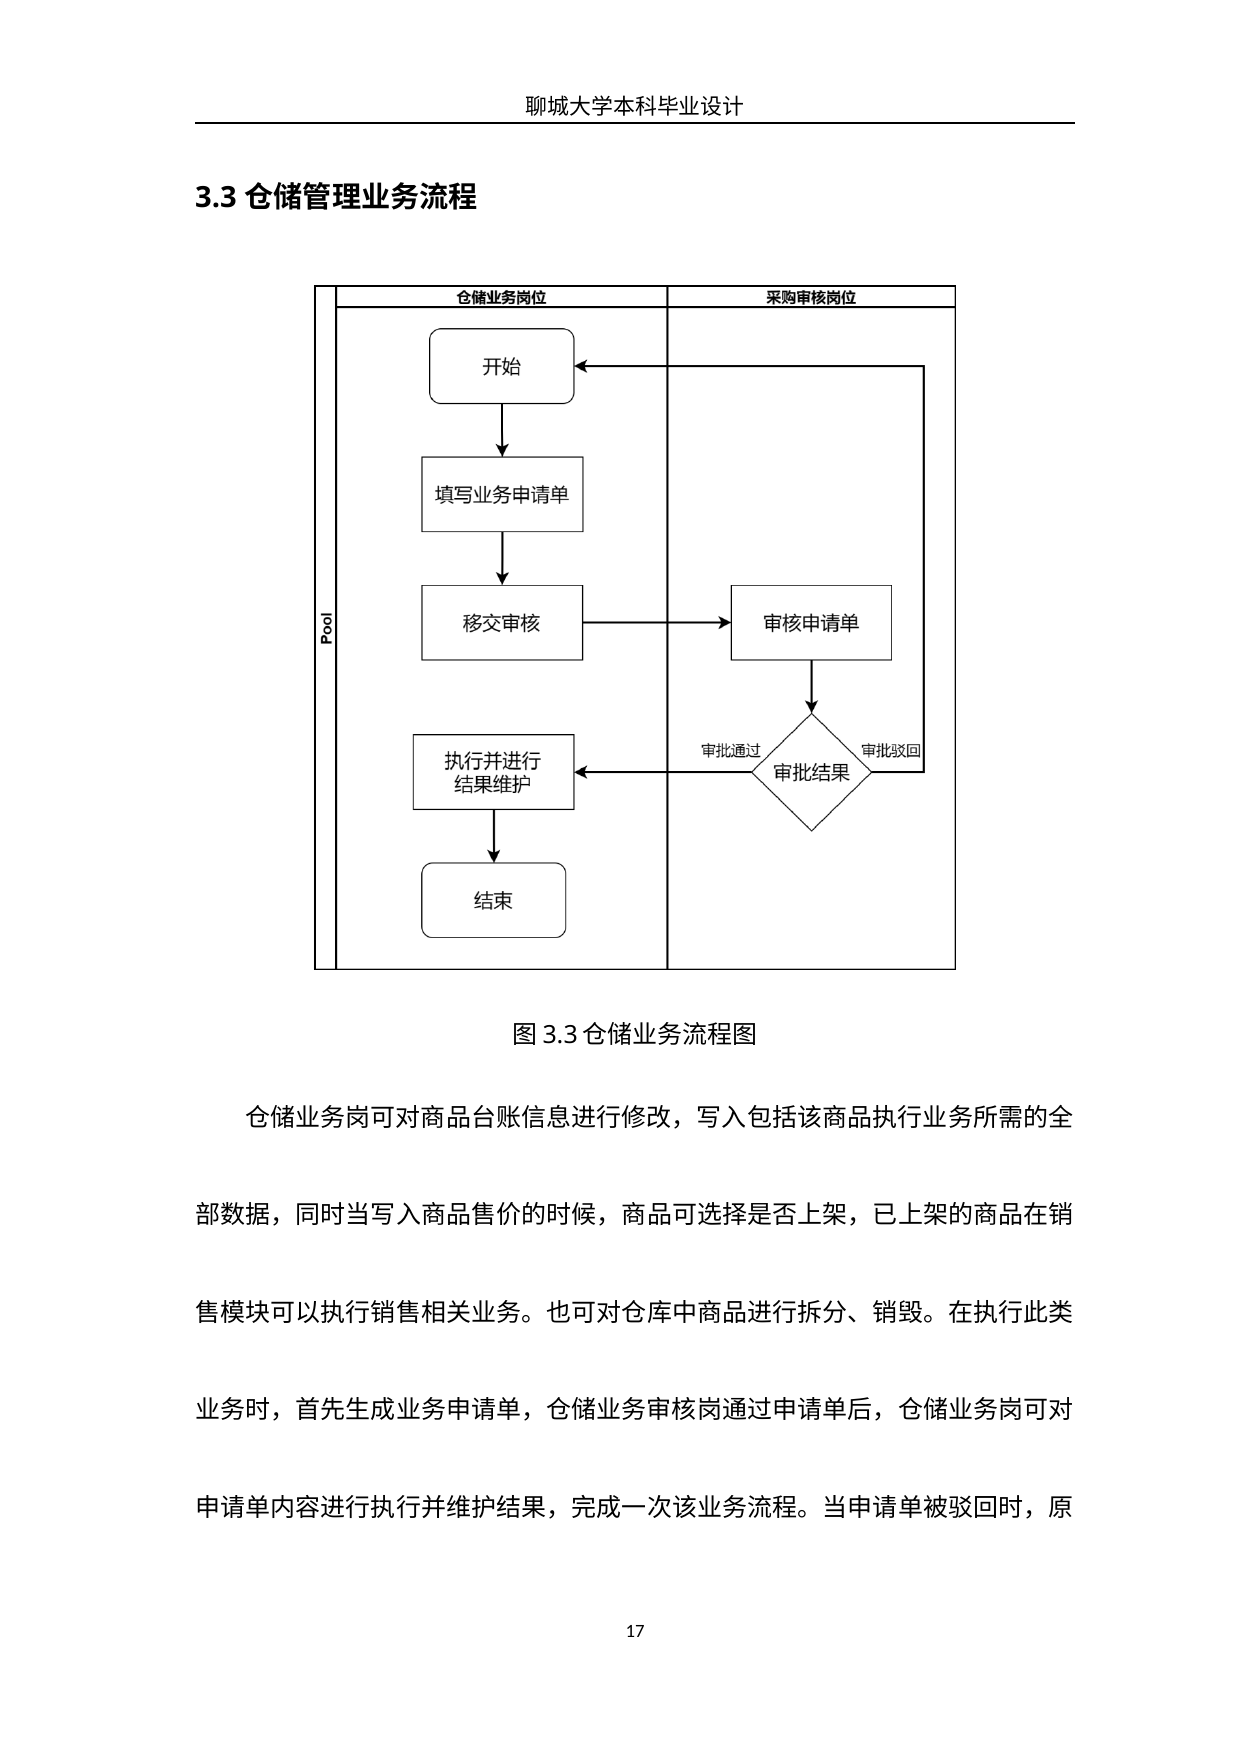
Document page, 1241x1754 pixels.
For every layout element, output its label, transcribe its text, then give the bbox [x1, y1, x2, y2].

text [195, 1083, 1075, 1538]
picture [313, 285, 956, 970]
text 图3.3仓储业务流程图 [195, 1000, 1075, 1065]
subtitle 3.3 仓储管理业务流程 [195, 162, 1075, 227]
